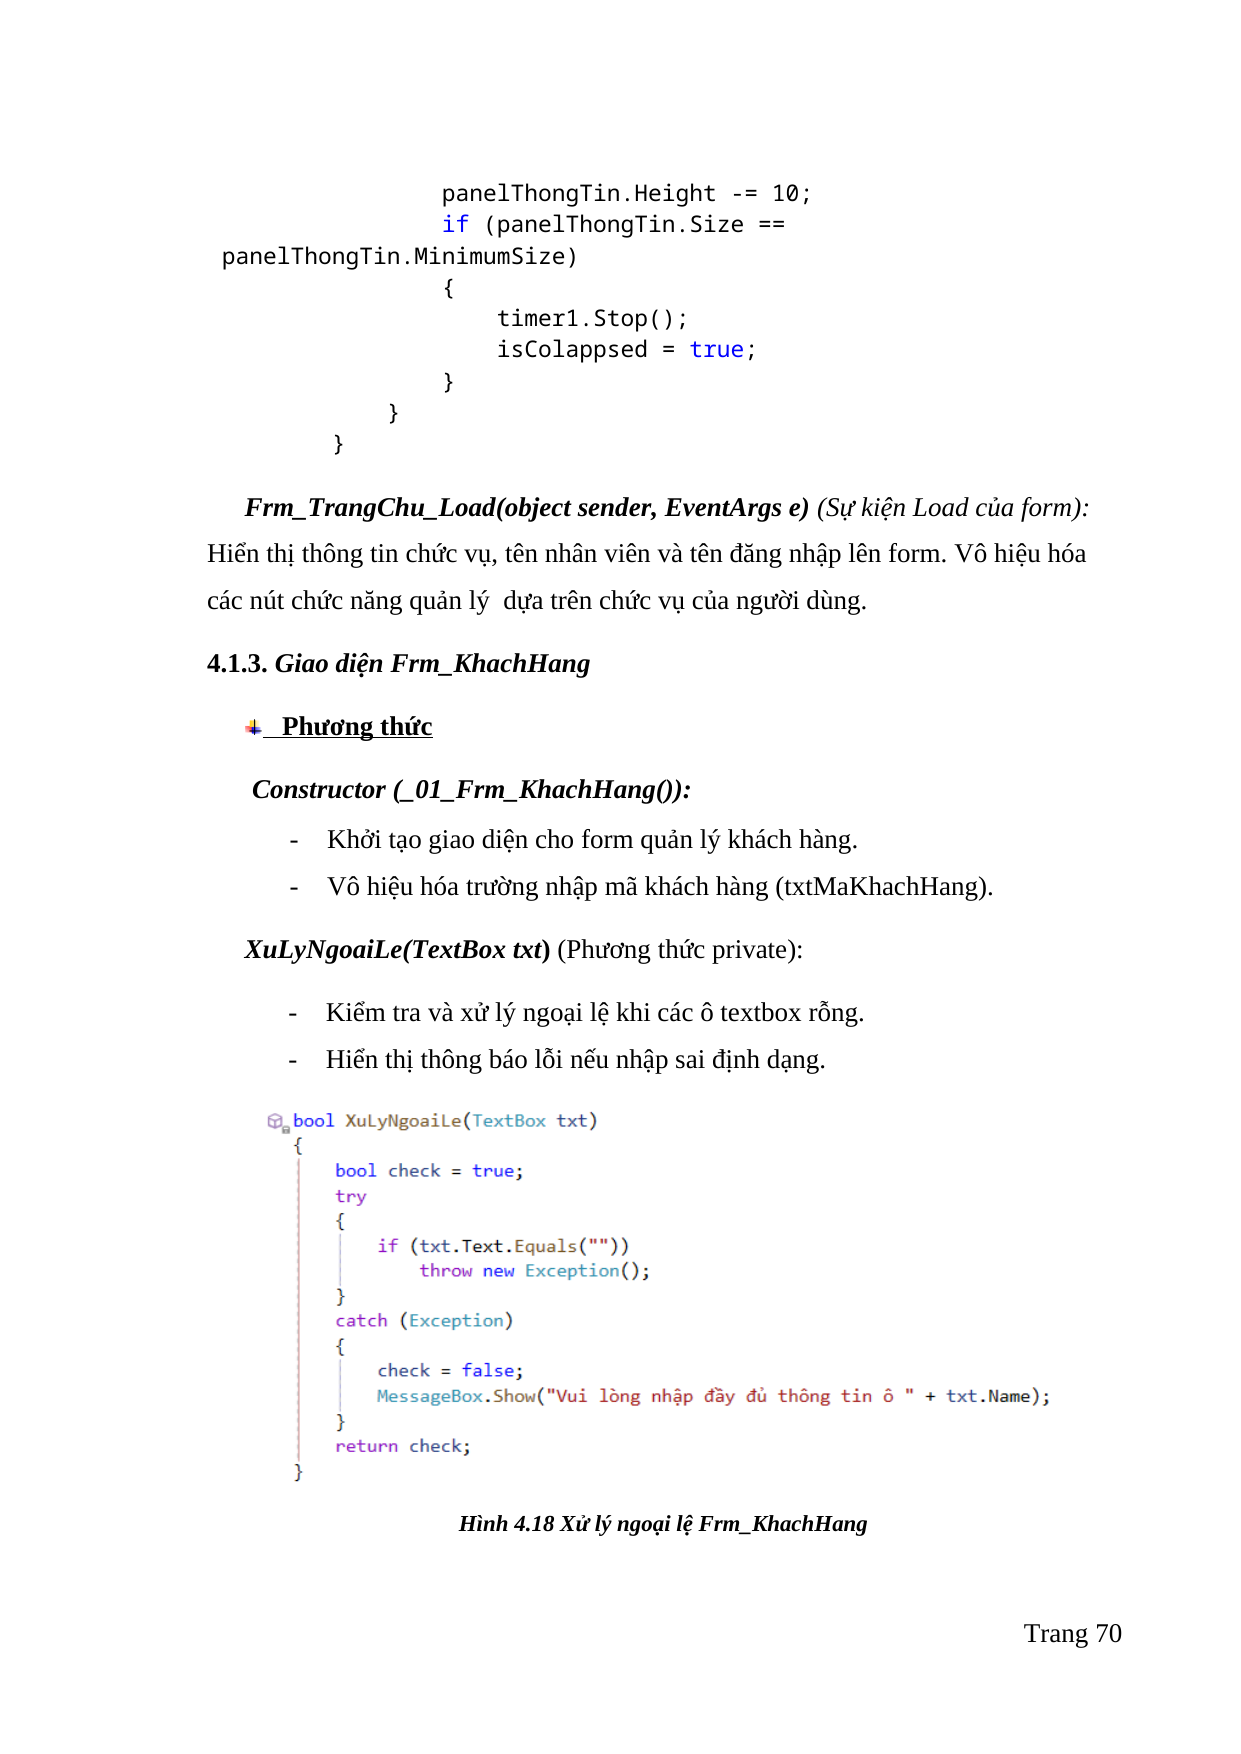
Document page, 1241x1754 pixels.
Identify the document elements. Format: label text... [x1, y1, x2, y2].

text } [222, 365, 1122, 396]
list Kiểm tra và xử lý ngoại lệ khi các ô textbox rỗng. [288, 997, 1122, 1028]
picture [245, 718, 262, 735]
text Constructor (_01_Frm_KhachHang()): [207, 773, 1122, 804]
text panelThongTin.Height -= 10; [222, 177, 1122, 208]
picture [257, 1106, 1072, 1491]
subtitle Giao diện Frm_KhachHang [207, 647, 1122, 678]
text Frm_TrangChu_Load(object sender, EventArgs e) (Sự kiện Load của form): Hiển thị thông tin chức vụ, tên nhân viên và tên đăng nhập lên form. Vô hiệu hóa các nút chức năng quản lý dựa trên chức vụ của người dùng. [207, 491, 1122, 615]
text } [222, 396, 1122, 427]
list Hiển thị thông báo lỗi nếu nhập sai định dạng. [288, 1043, 1122, 1074]
list Khởi tạo giao diện cho form quản lý khách hàng. [289, 823, 1122, 854]
text if (panelThongTin.Size == panelThongTin.MinimumSize) [222, 208, 1122, 271]
text } [222, 427, 1122, 458]
text XuLyNgoaiLe(TextBox txt) (Phương thức private): [207, 933, 1122, 964]
list Phương thức [244, 710, 1122, 741]
text { [222, 271, 1122, 302]
text isColappsed = true; [222, 333, 1122, 365]
text timer1.Stop(); [222, 302, 1122, 333]
list Vô hiệu hóa trường nhập mã khách hàng (txtMaKhachHang). [289, 870, 1122, 901]
